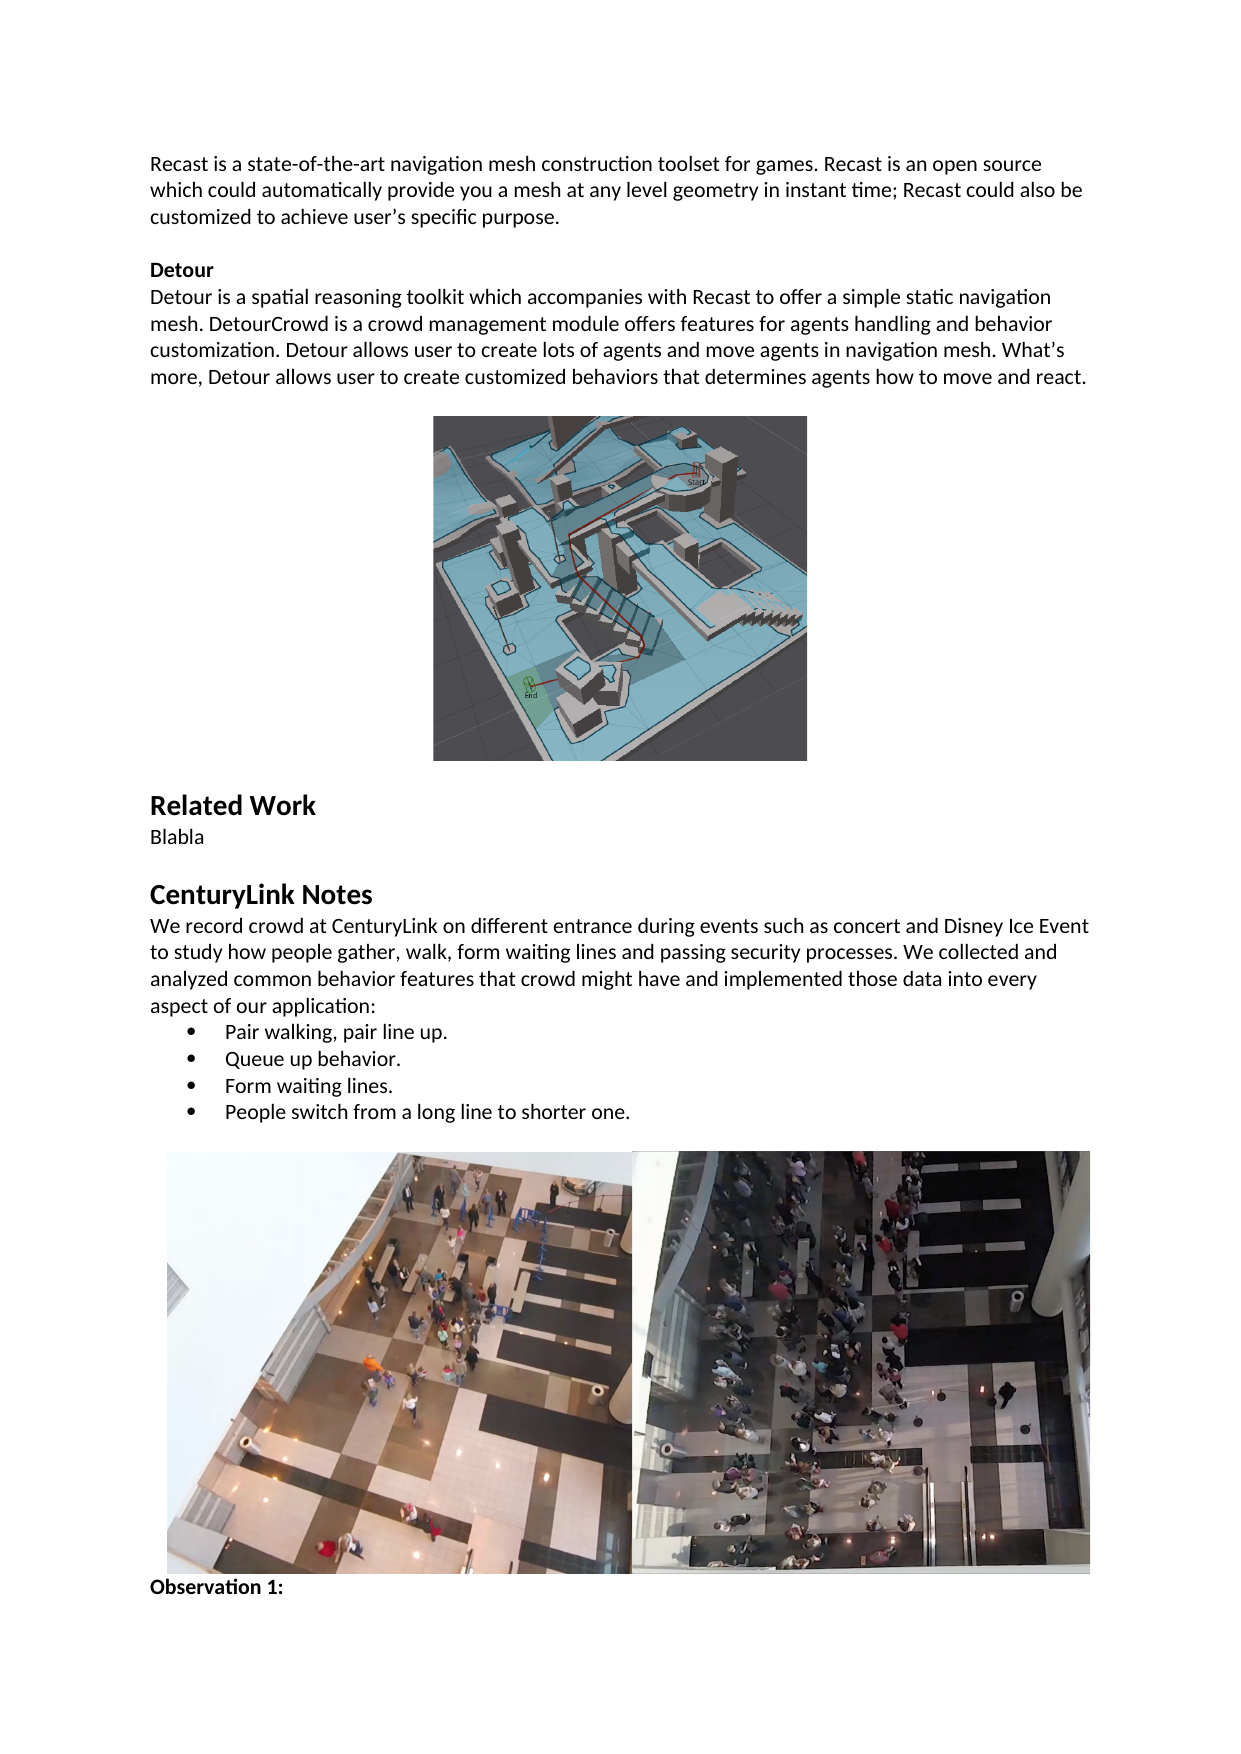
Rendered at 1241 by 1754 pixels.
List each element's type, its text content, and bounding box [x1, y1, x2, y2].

text Blabla [150, 823, 1090, 849]
text We record crowd at CenturyLink on different entrance during events such as concert and Disney Ice Event to study how people gather, walk, form waiting lines and passing security processes. We collected and analyzed common behavior features that crowd might have and implemented those data into every aspect of our application: [150, 912, 1090, 1018]
text Related Work [150, 787, 1090, 823]
list Pair walking, pair line up. [187, 1018, 1090, 1045]
text CenturyLink Notes [150, 876, 1090, 912]
list People switch from a long line to shorter one. [187, 1098, 1090, 1125]
picture [433, 416, 808, 761]
text Detour [150, 257, 1090, 283]
text Recast is a state-of-the-art navigation mesh construction toolset for games. Recast is an open source which could automatically provide you a mesh at any level geometry in instant time; Recast could also be customized to achieve user’s specific purpose. [150, 150, 1090, 230]
list Queue up behavior. [187, 1045, 1090, 1072]
text Detour is a spatial reasoning toolkit which accompanies with Recast to offer a simple static navigation mesh. DetourCrowd is a crowd management module offers features for agents handling and behavior customization. Detour allows user to create lots of agents and move agents in navigation mesh. What’s more, Detour allows user to create customized behaviors that determines agents how to move and react. [150, 283, 1090, 390]
picture [167, 1151, 1091, 1574]
list Form waiting lines. [187, 1072, 1090, 1098]
text Observation 1: [150, 1573, 1090, 1600]
